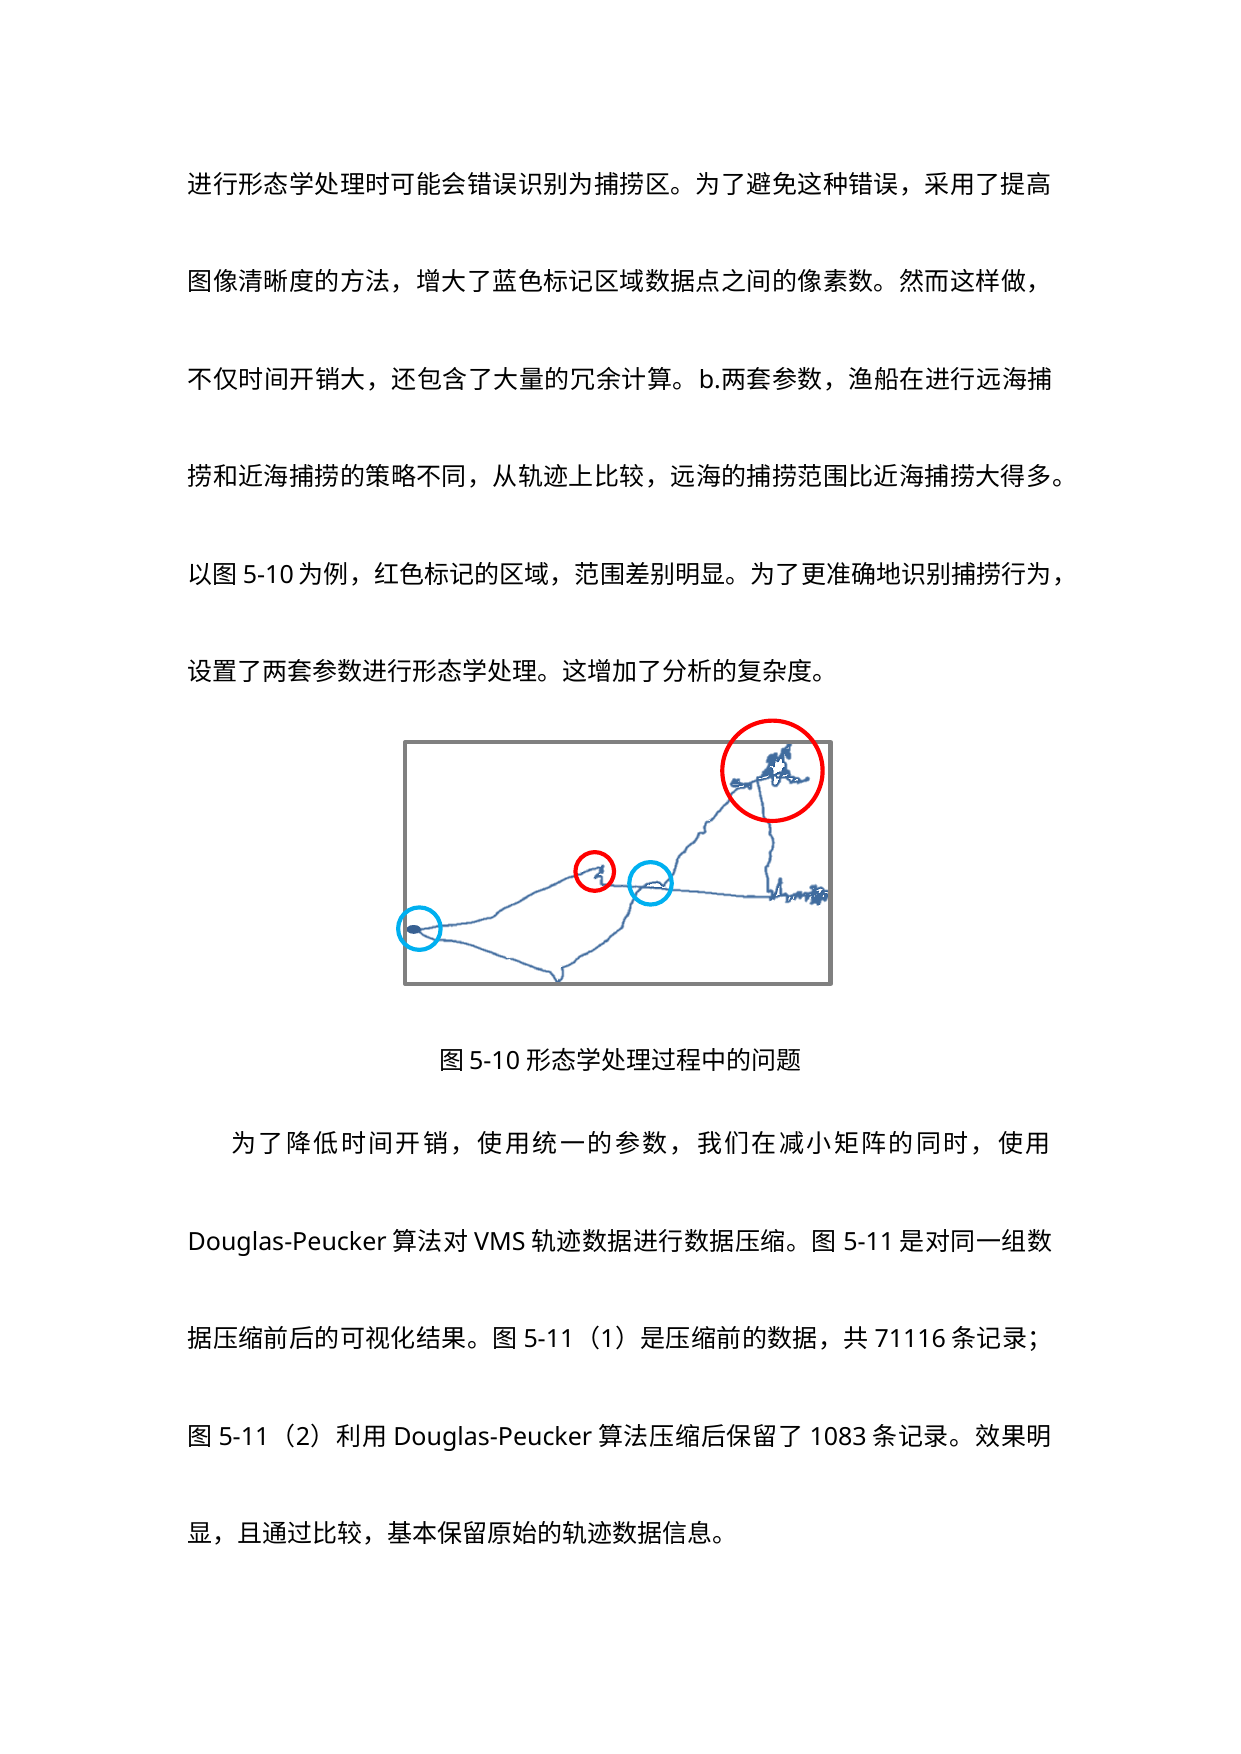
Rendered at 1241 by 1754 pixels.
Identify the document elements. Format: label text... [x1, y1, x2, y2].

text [187, 150, 1053, 702]
text 为了降低时间开销，使用统一的参数，我们在减小矩阵的同时，使用Douglas-Peucker算法对VMS轨迹数据进行数据压缩。图5-11是对同一组数据压缩前后的可视化结果。图5-11（1）是压缩前的数据，共71116条记录；图5-11（2）利用Douglas-Peucker算法压缩后保留了1083条记录。效果明显，且通过比较，基本保留原始的轨迹数据信息。 [187, 1109, 1053, 1564]
text 图5-10 形态学处理过程中的问题 [187, 1026, 1053, 1091]
